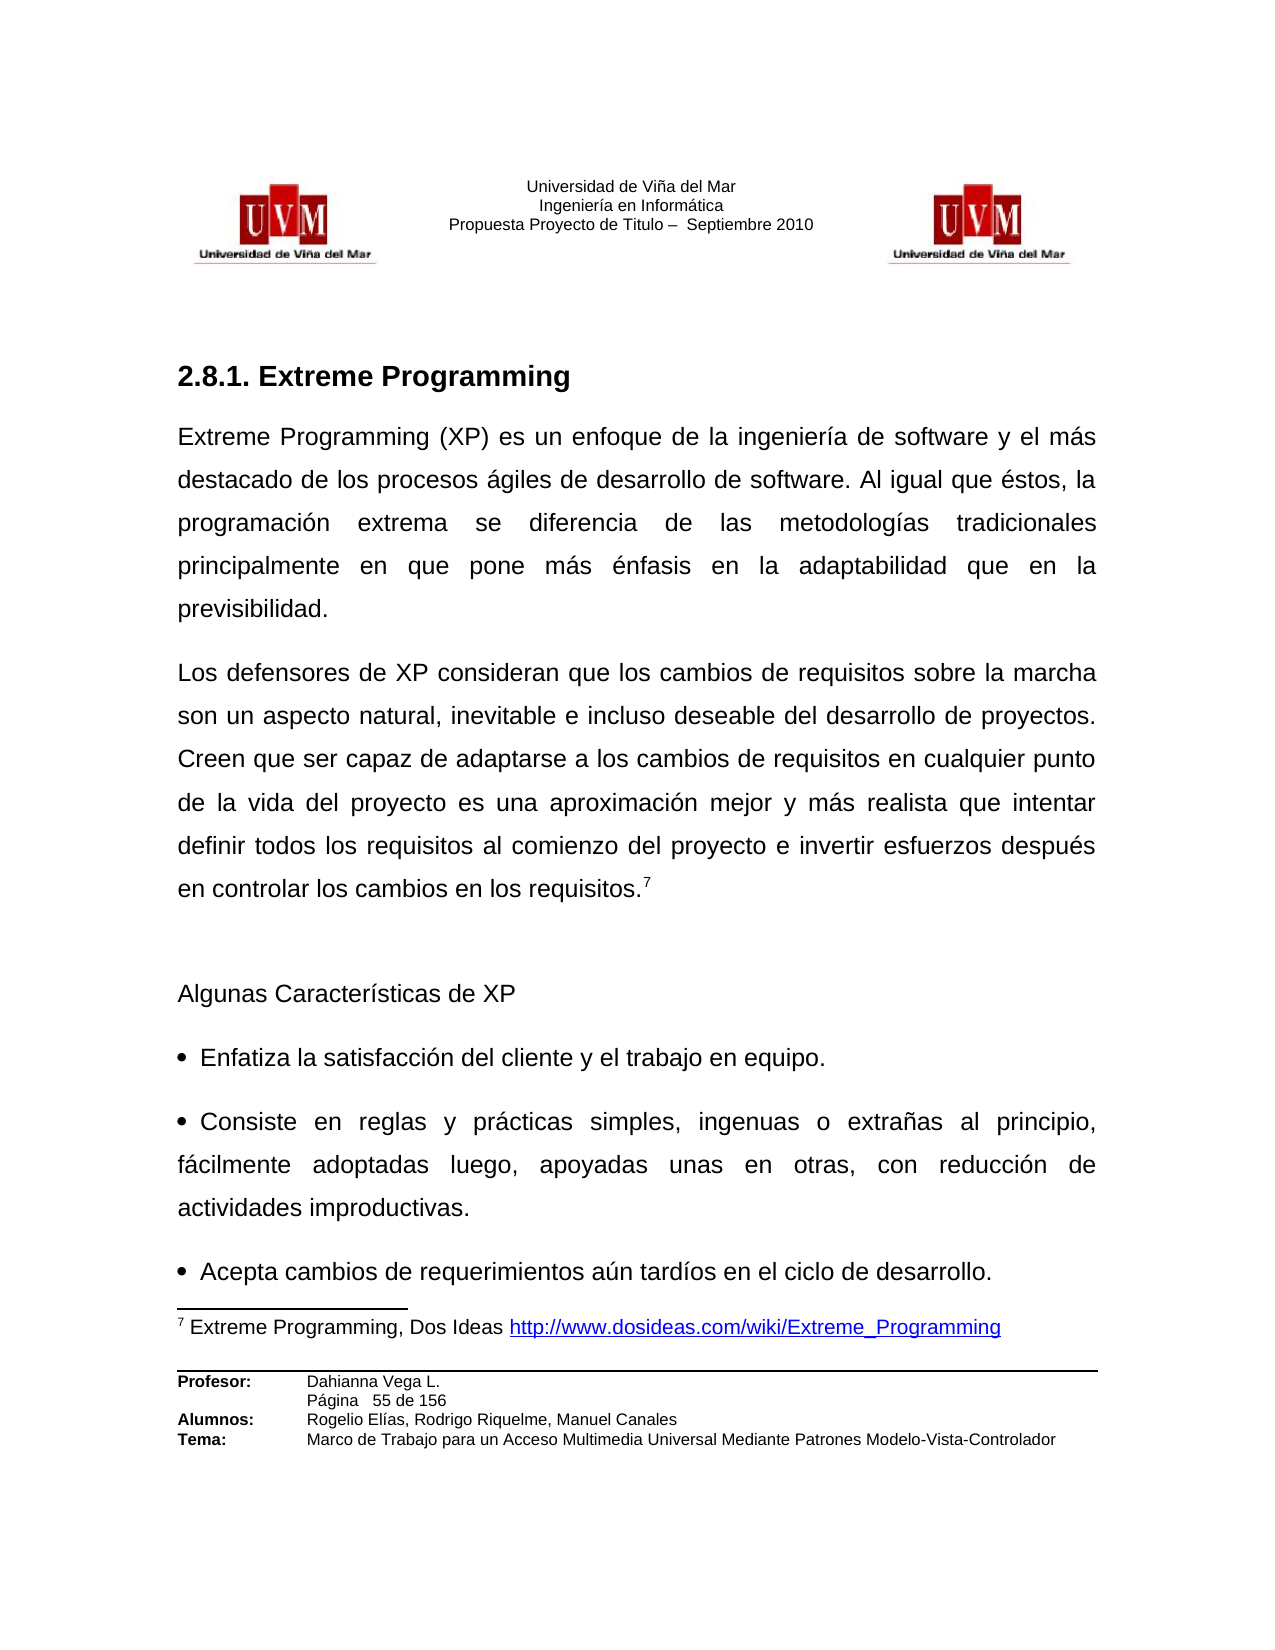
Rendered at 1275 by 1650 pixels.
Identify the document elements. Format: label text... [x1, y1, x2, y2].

text Consiste en reglas y prácticas simples, ingenuas o extrañas al principio, fácilmente adoptadas luego, apoyadas unas en otras, con reducción de actividades improductivas. [177, 1107, 1098, 1222]
picture [177, 176, 390, 267]
text Extreme Programming (XP) es un enfoque de la ingeniería de software y el más destacado de los procesos ágiles de desarrollo de software. Al igual que éstos, la programación extrema se diferencia de las metodologías tradicionales principalmente en que pone más énfasis en la adaptabilidad que en la previsibilidad. [177, 422, 1098, 623]
text Los defensores de XP consideran que los cambios de requisitos sobre la marcha son un aspecto natural, inevitable e incluso deseable del desarrollo de proyectos. Creen que ser capaz de adaptarse a los cambios de requisitos en cualquier punto de la vida del proyecto es una aproximación mejor y más realista que intentar definir todos los requisitos al comienzo del proyecto e invertir esfuerzos después en controlar los cambios en los requisitos. [177, 658, 1098, 902]
picture [871, 176, 1084, 267]
text Algunas Características de XP [177, 979, 1098, 1008]
text Enfatiza la satisfacción del cliente y el trabajo en equipo. [177, 1043, 1098, 1072]
text Acepta cambios de requerimientos aún tardíos en el ciclo de desarrollo. [177, 1257, 1098, 1286]
subtitle 2.8.1. Extreme Programming [177, 359, 1098, 392]
